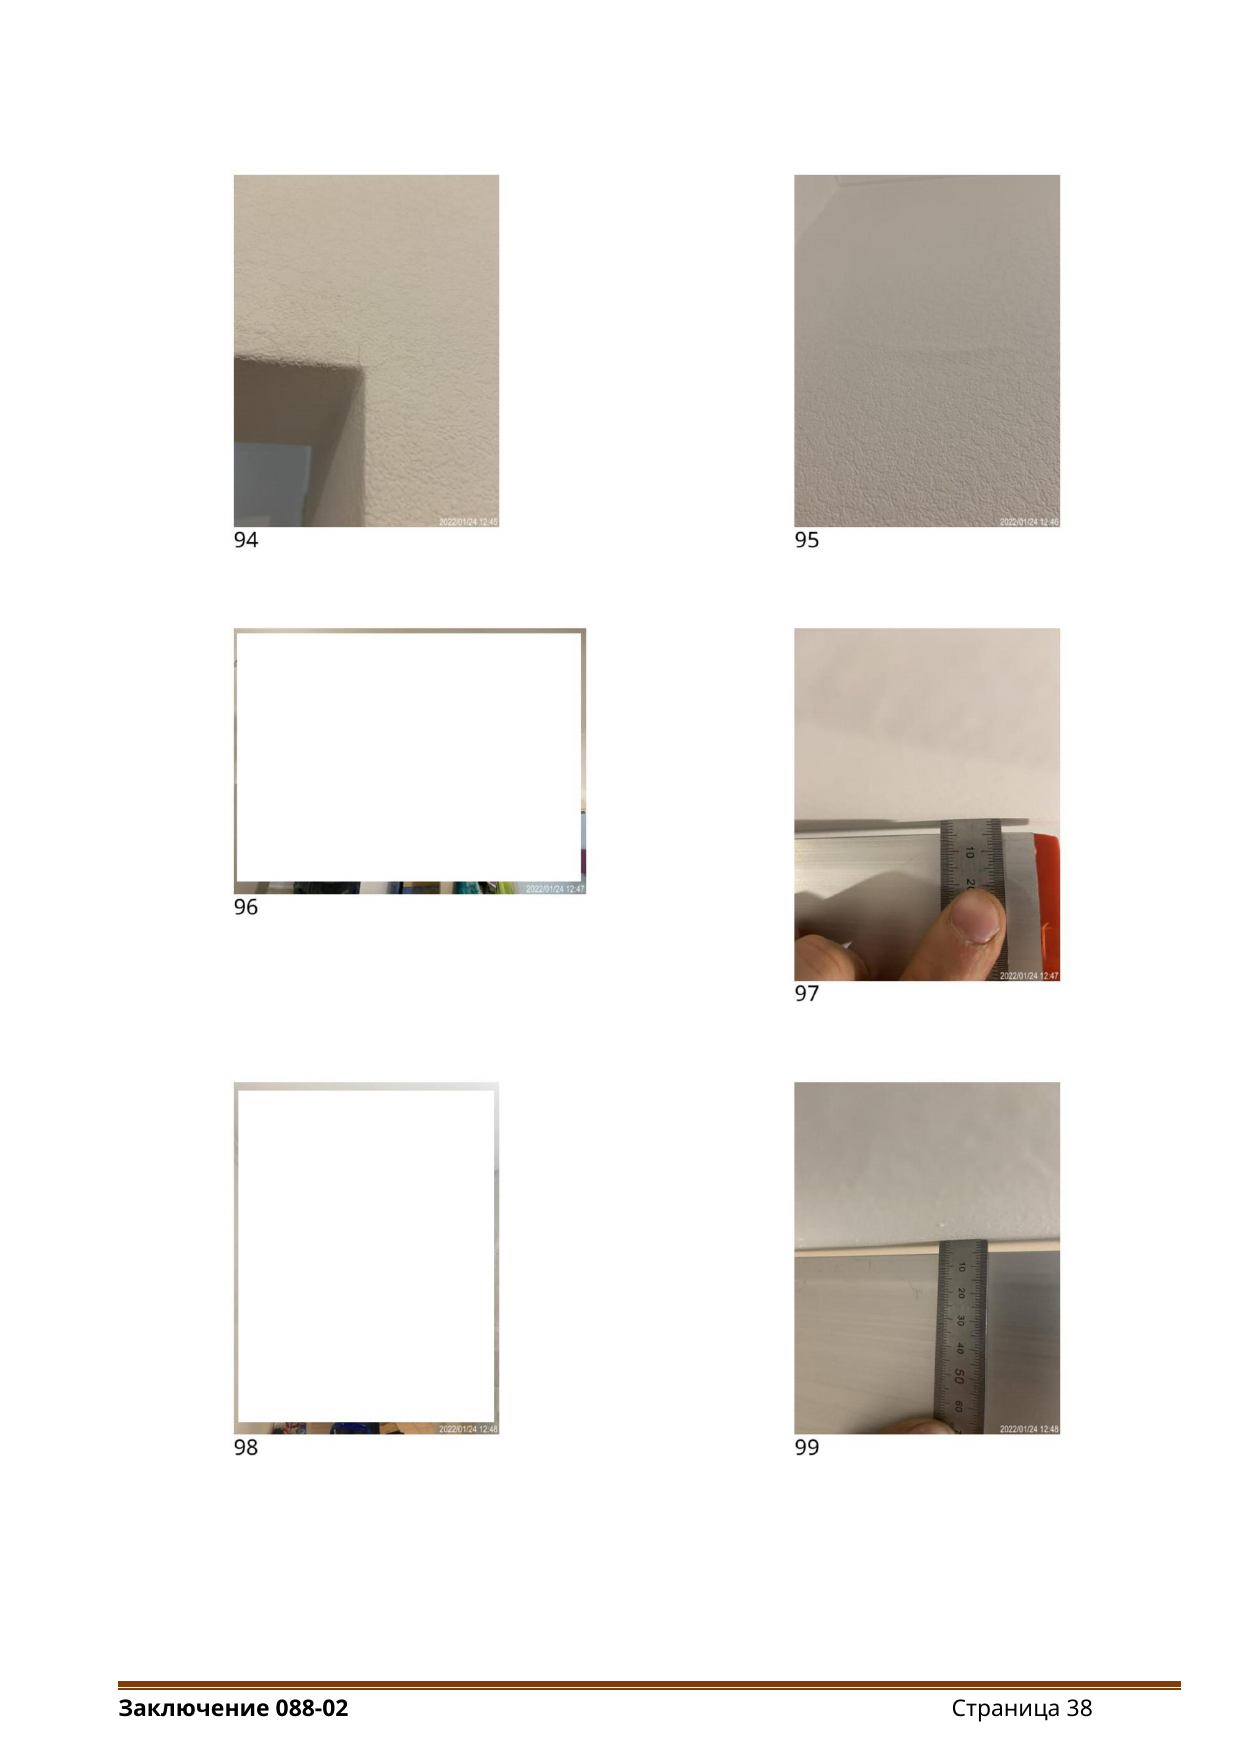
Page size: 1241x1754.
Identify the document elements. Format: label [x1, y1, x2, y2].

table_cell [118, 59, 1181, 1666]
picture [129, 59, 1182, 1654]
